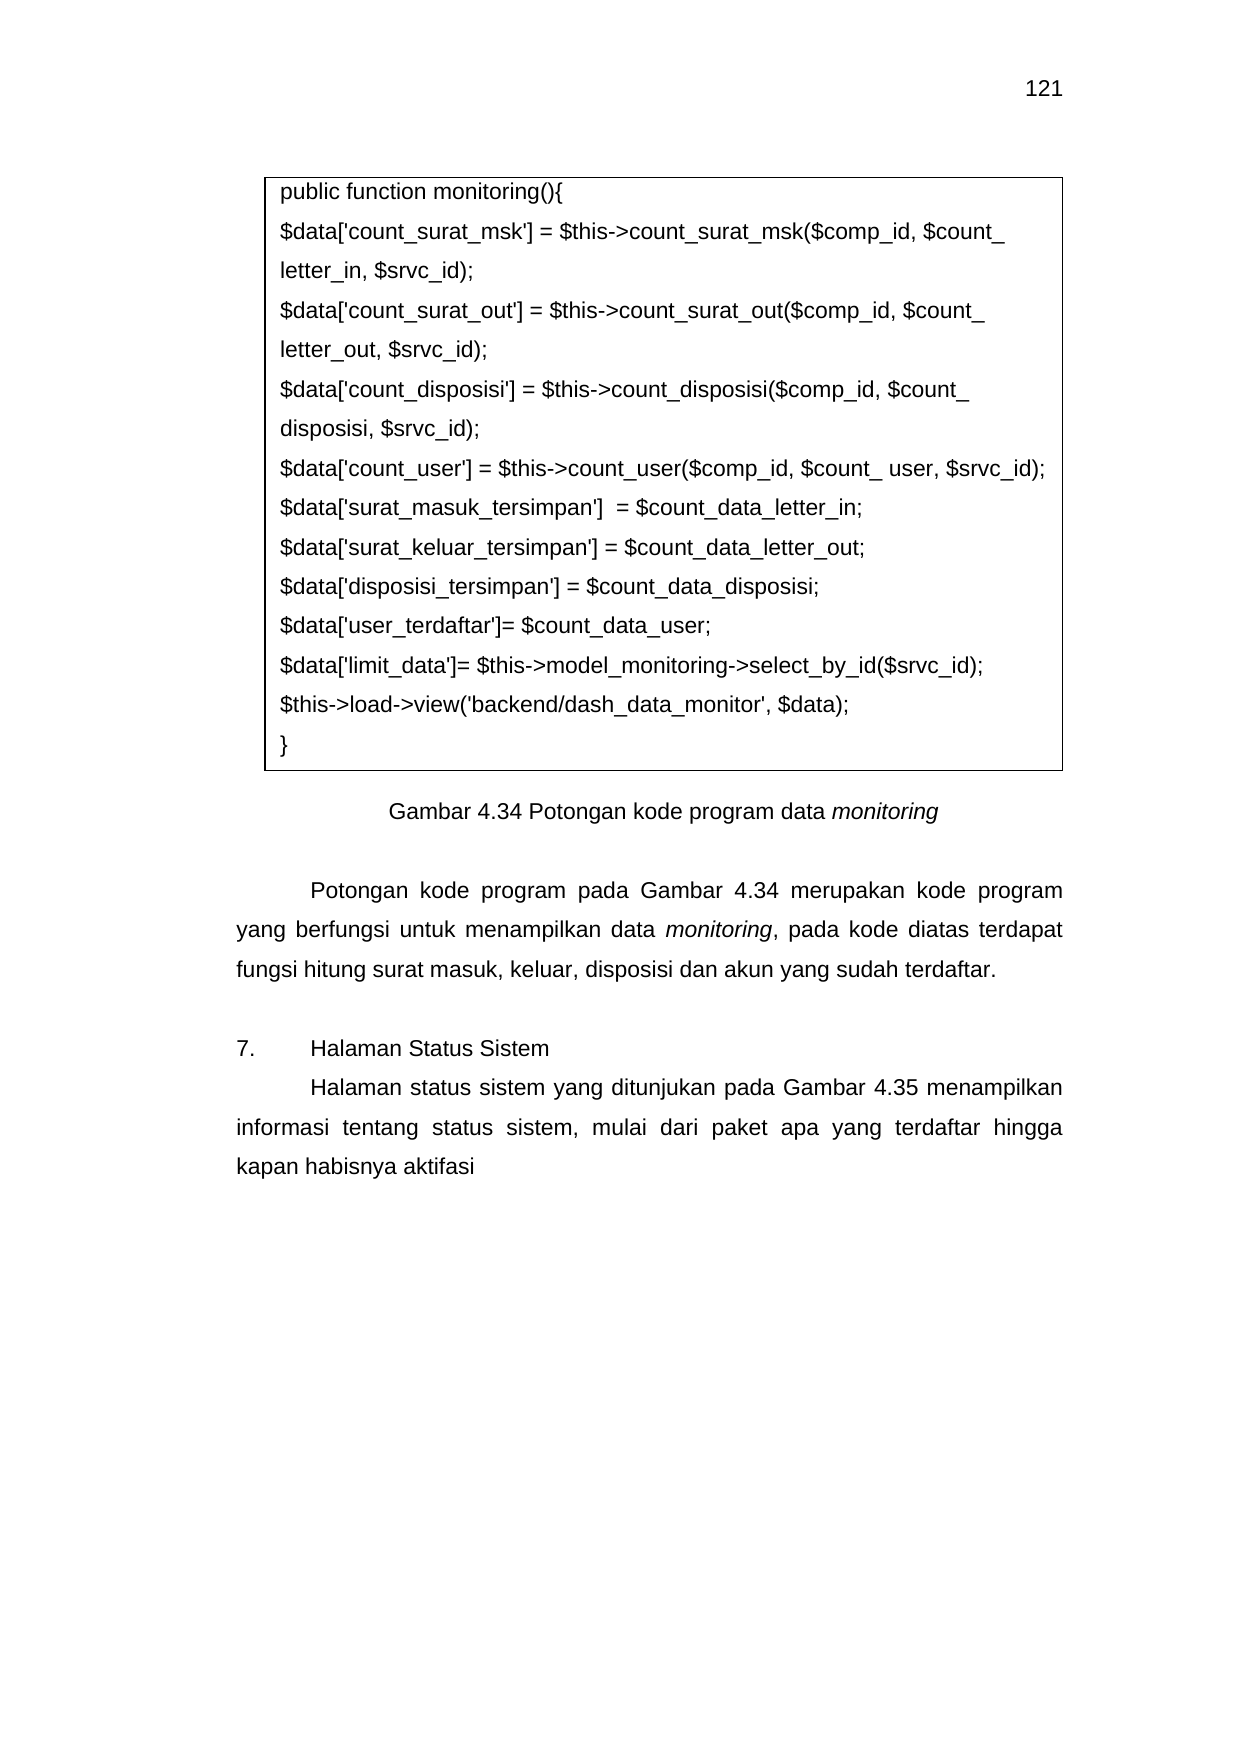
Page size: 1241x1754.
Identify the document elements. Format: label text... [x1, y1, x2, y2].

list Halaman Status Sistem [236, 1035, 1063, 1061]
text Halaman status sistem yang ditunjukan pada Gambar 4.35 menampilkan informasi tentang status sistem, mulai dari paket apa yang terdaftar hingga kapan habisnya aktifasi [236, 1074, 1063, 1179]
table_header public function monitoring(){ $data['count_surat_msk'] = $this->count_surat_msk($comp_id, $count_ letter_in, $srvc_id); $data['count_surat_out'] = $this->count_surat_out($comp_id, $count_ letter_out, $srvc_id); $data['count_disposisi'] = $this->count_disposisi($comp_id, $count_ disposisi, $srvc_id); $data['count_user'] = $this->count_user($comp_id, $count_ user, $srvc_id); $data['surat_masuk_tersimpan'] = $count_data_letter_in; $data['surat_keluar_tersimpan'] = $count_data_letter_out; $data['disposisi_tersimpan'] = $count_data_disposisi; $data['user_terdaftar']= $count_data_user; $data['limit_data']= $this->model_monitoring->select_by_id($srvc_id); $this->load->view('backend/dash_data_monitor', $data); } [266, 178, 1062, 770]
text Gambar 4.34 Potongan kode program data monitoring [236, 798, 1063, 824]
list Potongan kode program pada Gambar 4.34 merupakan kode program yang berfungsi untuk menampilkan data monitoring, pada kode diatas terdapat fungsi hitung surat masuk, keluar, disposisi dan akun yang sudah terdaftar. [236, 877, 1063, 982]
